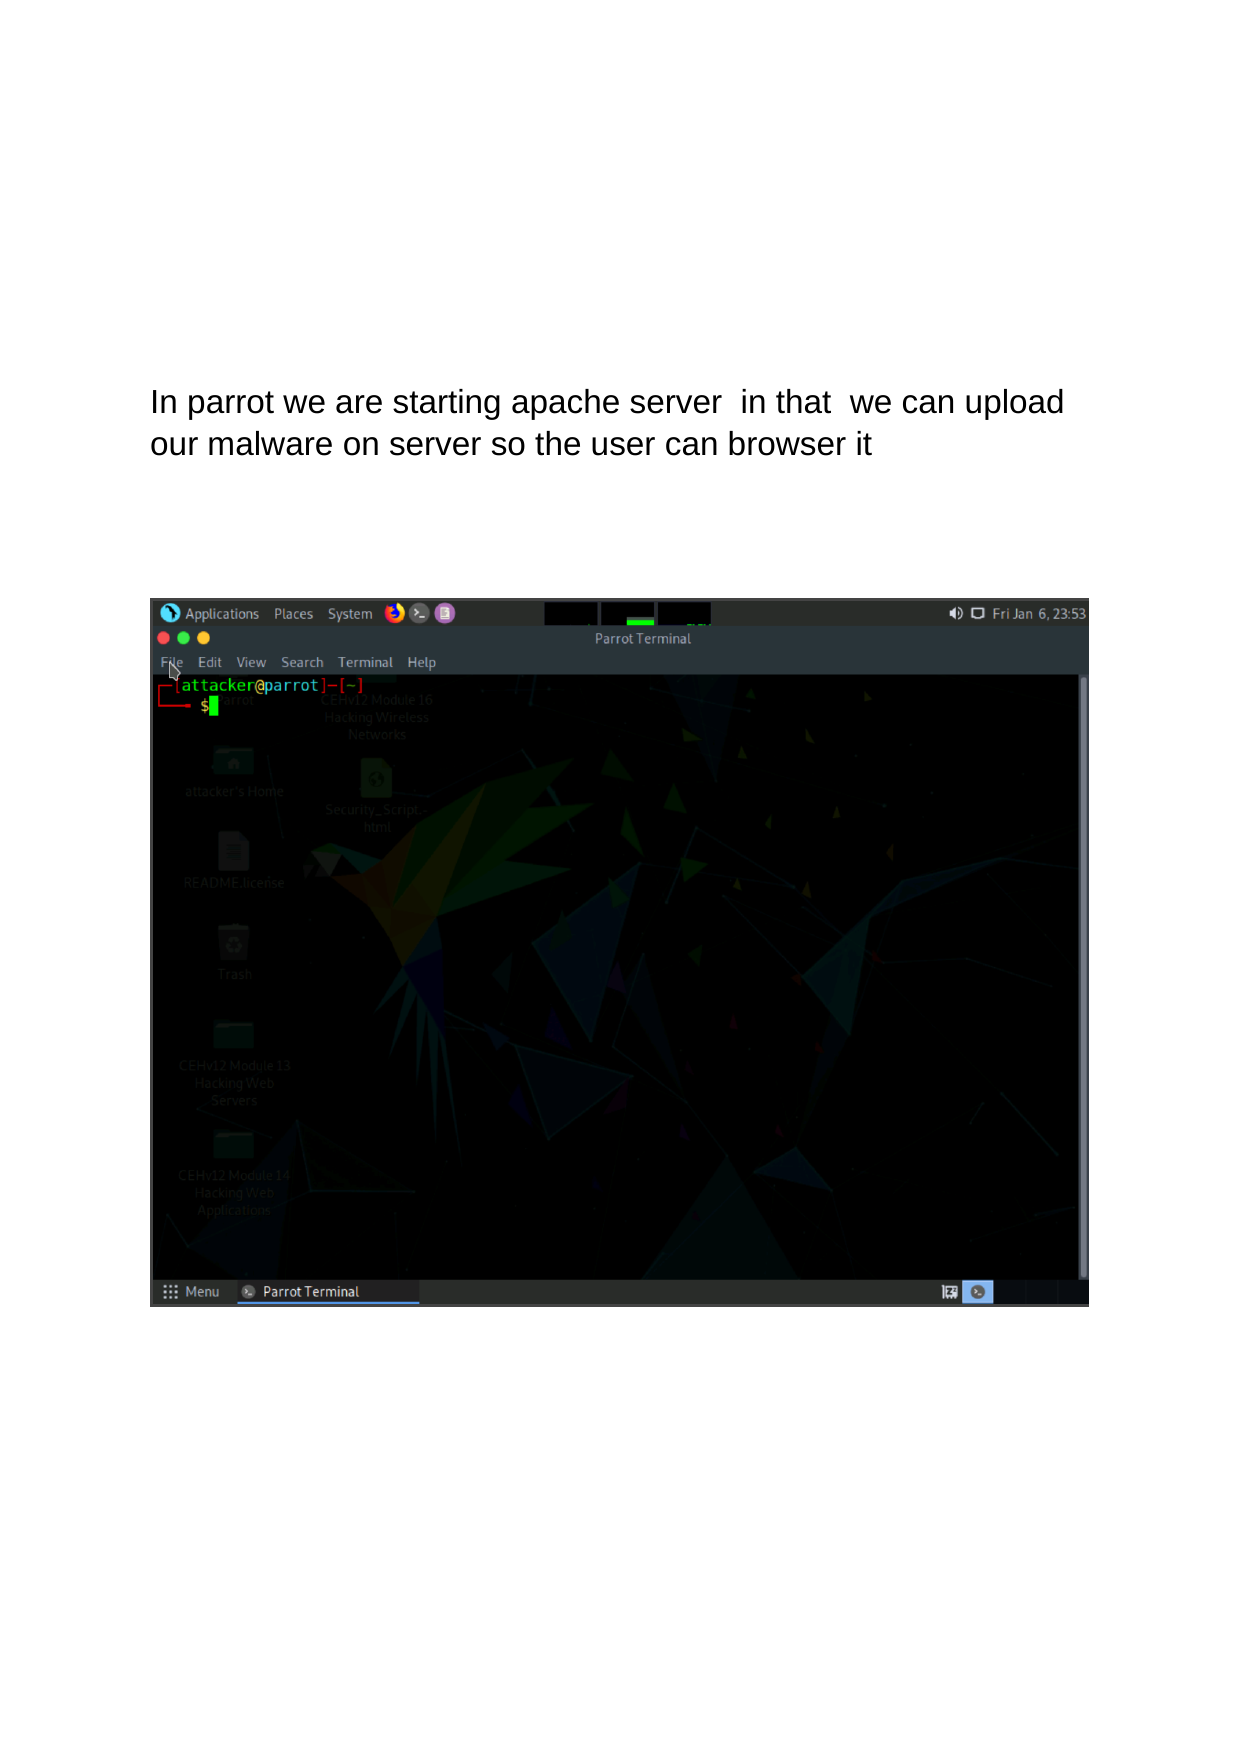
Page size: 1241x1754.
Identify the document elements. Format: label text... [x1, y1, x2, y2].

picture [150, 598, 1089, 1307]
text In parrot we are starting apache server in that we can upload our malware on server so the user can browser it [150, 382, 1090, 462]
